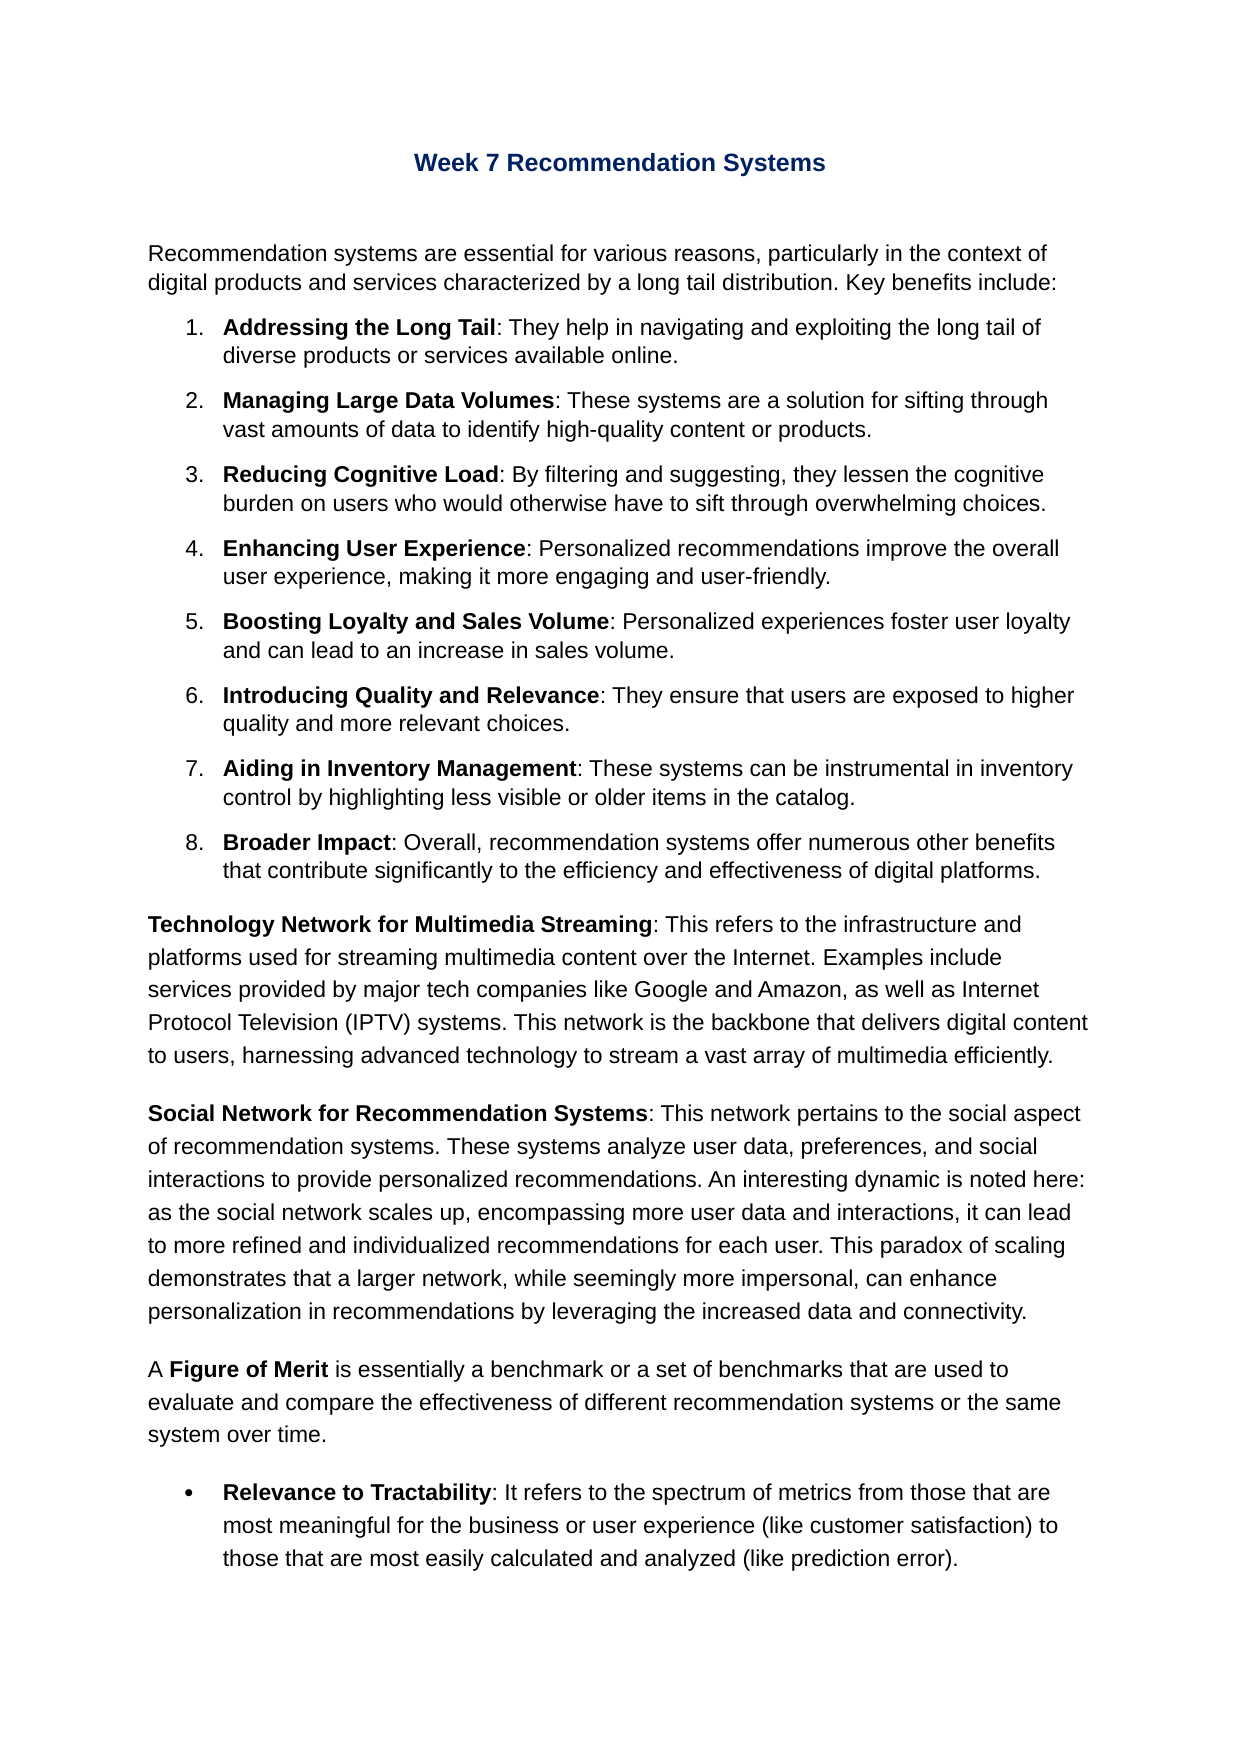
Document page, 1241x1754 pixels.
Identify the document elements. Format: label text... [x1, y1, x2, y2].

text Technology Network for Multimedia Streaming: This refers to the infrastructure and platforms used for streaming multimedia content over the Internet. Examples include services provided by major tech companies like Google and Amazon, as well as Internet Protocol Television (IPTV) systems. This network is the backbone that delivers digital content to users, harnessing advanced technology to stream a vast array of multimedia efficiently. [148, 911, 1093, 1069]
text Recommendation systems are essential for various reasons, particularly in the context of digital products and services characterized by a long tail distribution. Key benefits include: [148, 240, 1093, 295]
list Reducing Cognitive Load: By filtering and suggesting, they lessen the cognitive burden on users who would otherwise have to sift through overwhelming choices. [185, 461, 1093, 516]
text Week 7 Recommendation Systems [148, 148, 1093, 176]
text A Figure of Merit is essentially a benchmark or a set of benchmarks that are used to evaluate and compare the effectiveness of different recommendation systems or the same system over time. [148, 1356, 1093, 1448]
list Managing Large Data Volumes: These systems are a solution for sifting through vast amounts of data to identify high-quality content or products. [185, 387, 1093, 442]
list Enhancing User Experience: Personalized recommendations improve the overall user experience, making it more engaging and user-friendly. [185, 534, 1093, 589]
list Broader Impact: Overall, recommendation systems offer numerous other benefits that contribute significantly to the efficiency and effectiveness of digital platforms. [185, 829, 1093, 883]
list Relevance to Tractability: It refers to the spectrum of metrics from those that are most meaningful for the business or user experience (like customer satisfaction) to those that are most easily calculated and analyzed (like prediction error). [185, 1479, 1093, 1572]
list Boosting Loyalty and Sales Volume: Personalized experiences foster user loyalty and can lead to an increase in sales volume. [185, 608, 1093, 663]
list Aiding in Inventory Management: These systems can be instrumental in inventory control by highlighting less visible or older items in the catalog. [185, 755, 1093, 810]
text Social Network for Recommendation Systems: This network pertains to the social aspect of recommendation systems. These systems analyze user data, preferences, and social interactions to provide personalized recommendations. An interesting dynamic is noted here: as the social network scales up, encompassing more user data and interactions, it can lead to more refined and individualized recommendations for each user. This paradox of scaling demonstrates that a larger network, while seemingly more impersonal, can enhance personalization in recommendations by leveraging the increased data and connectivity. [148, 1100, 1093, 1324]
list Addressing the Long Tail: They help in navigating and exploiting the long tail of diverse products or services available online. [185, 314, 1093, 369]
list Introducing Quality and Relevance: They ensure that users are exposed to higher quality and more relevant choices. [185, 682, 1093, 736]
